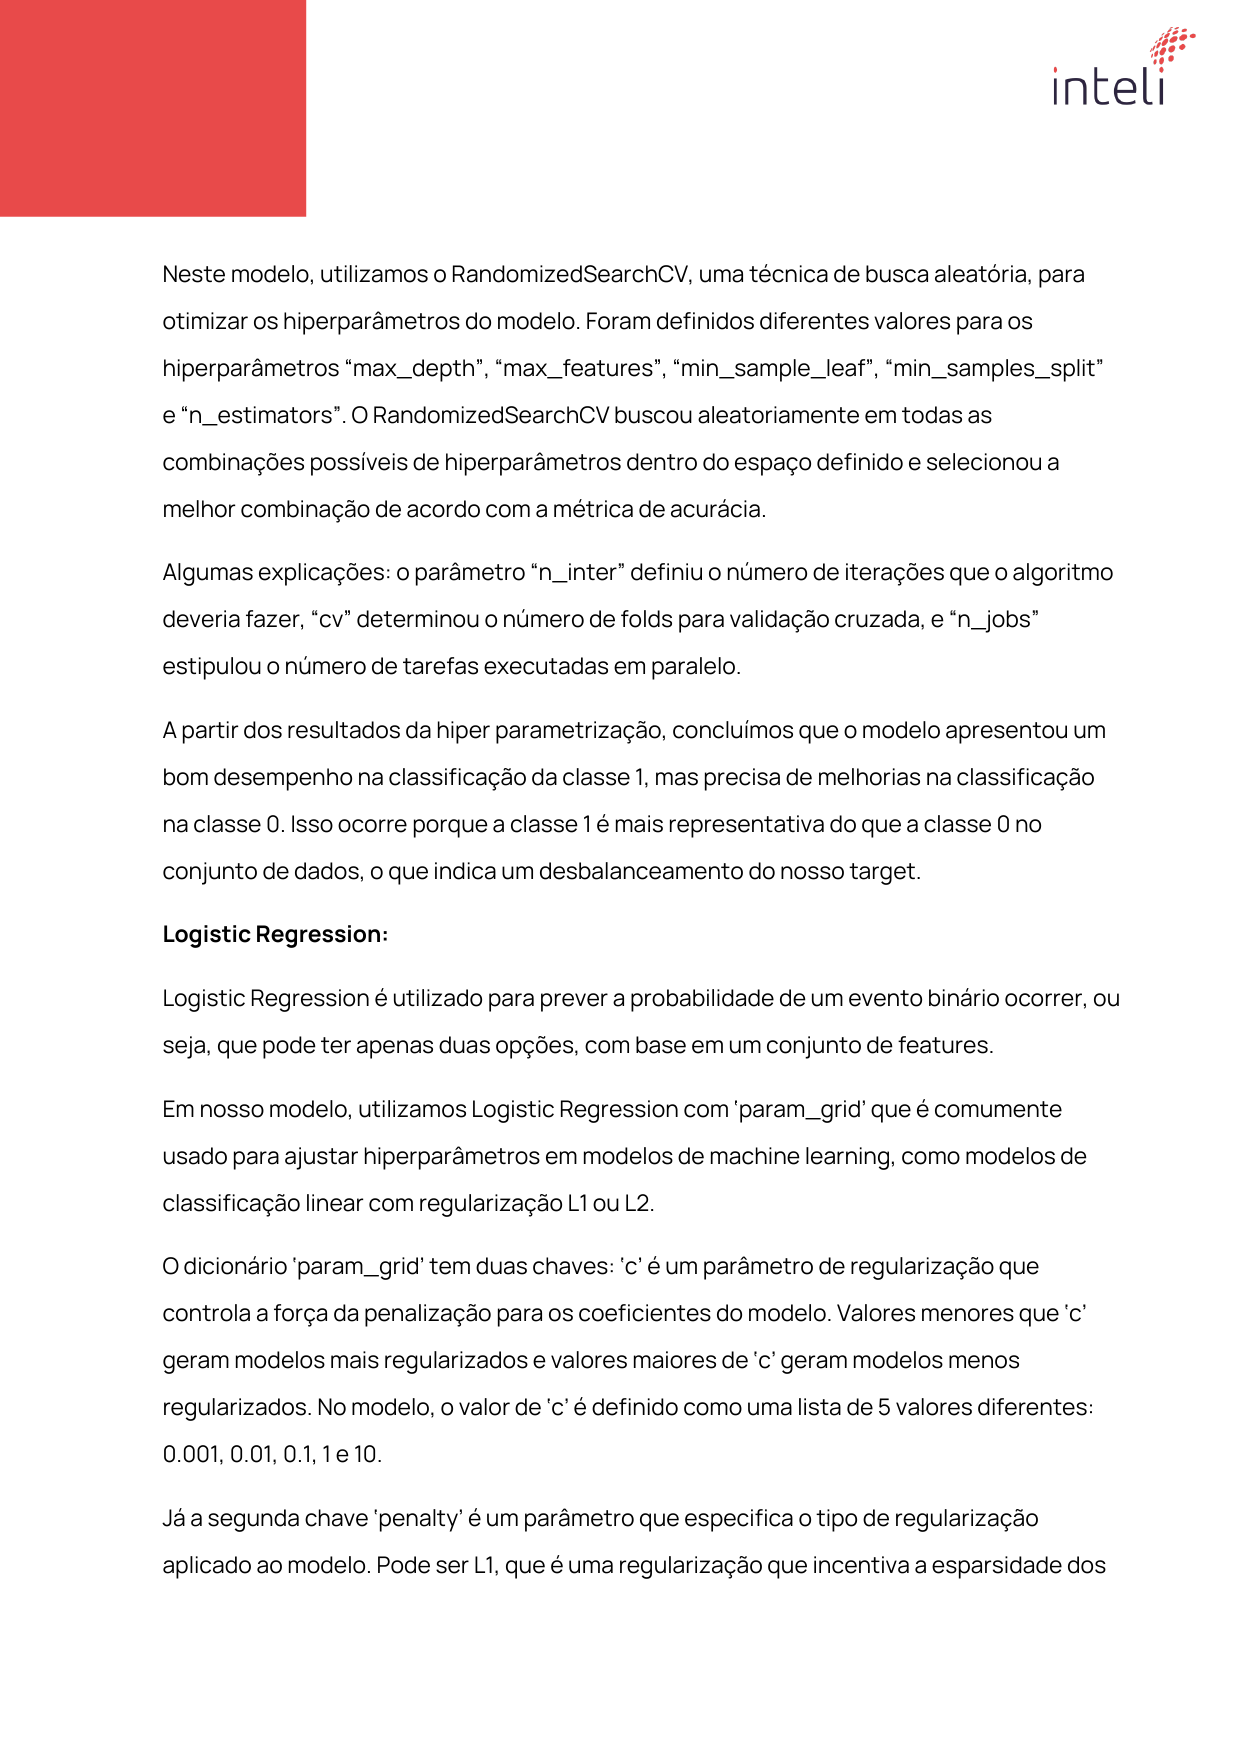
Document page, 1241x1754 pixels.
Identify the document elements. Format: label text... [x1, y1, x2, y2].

text Logistic Regression é utilizado para prever a probabilidade de um evento binário ocorrer, ou seja, que pode ter apenas duas opções, com base em um conjunto de features. [162, 982, 1122, 1060]
text Em nosso modelo, utilizamos Logistic Regression com ‘param_grid’ que é comumente usado para ajustar hiperparâmetros em modelos de machine learning, como modelos de classificação linear com regularização L1 ou L2. [162, 1093, 1122, 1218]
picture [0, 0, 307, 217]
text O dicionário ‘param_grid’ tem duas chaves: ‘c’ é um parâmetro de regularização que controla a força da penalização para os coeficientes do modelo. Valores menores que ‘c’ geram modelos mais regularizados e valores maiores de ‘c’ geram modelos menos regularizados. No modelo, o valor de ‘c’ é definido como uma lista de 5 valores diferentes: 0.001, 0.01, 0.1, 1 e 10. [162, 1250, 1122, 1469]
text Neste modelo, utilizamos o RandomizedSearchCV, uma técnica de busca aleatória, para otimizar os hiperparâmetros do modelo. Foram definidos diferentes valores para os hiperparâmetros “max_depth”, “max_features”, “min_sample_leaf”, “min_samples_split” e “n_estimators”. O RandomizedSearchCV buscou aleatoriamente em todas as combinações possíveis de hiperparâmetros dentro do espaço definido e selecionou a melhor combinação de acordo com a métrica de acurácia. [162, 124, 1122, 524]
text Algumas explicações: o parâmetro “n_inter” definiu o número de iterações que o algoritmo deveria fazer, “cv” determinou o número de folds para validação cruzada, e “n_jobs” estipulou o número de tarefas executadas em paralelo. [162, 556, 1122, 682]
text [162, 1502, 1122, 1580]
text Logistic Regression: [162, 918, 1122, 950]
picture [1053, 27, 1196, 105]
text A partir dos resultados da hiper parametrização, concluímos que o modelo apresentou um bom desempenho na classificação da classe 1, mas precisa de melhorias na classificação na classe 0. Isso ocorre porque a classe 1 é mais representativa do que a classe 0 no conjunto de dados, o que indica um desbalanceamento do nosso target. [162, 714, 1122, 886]
